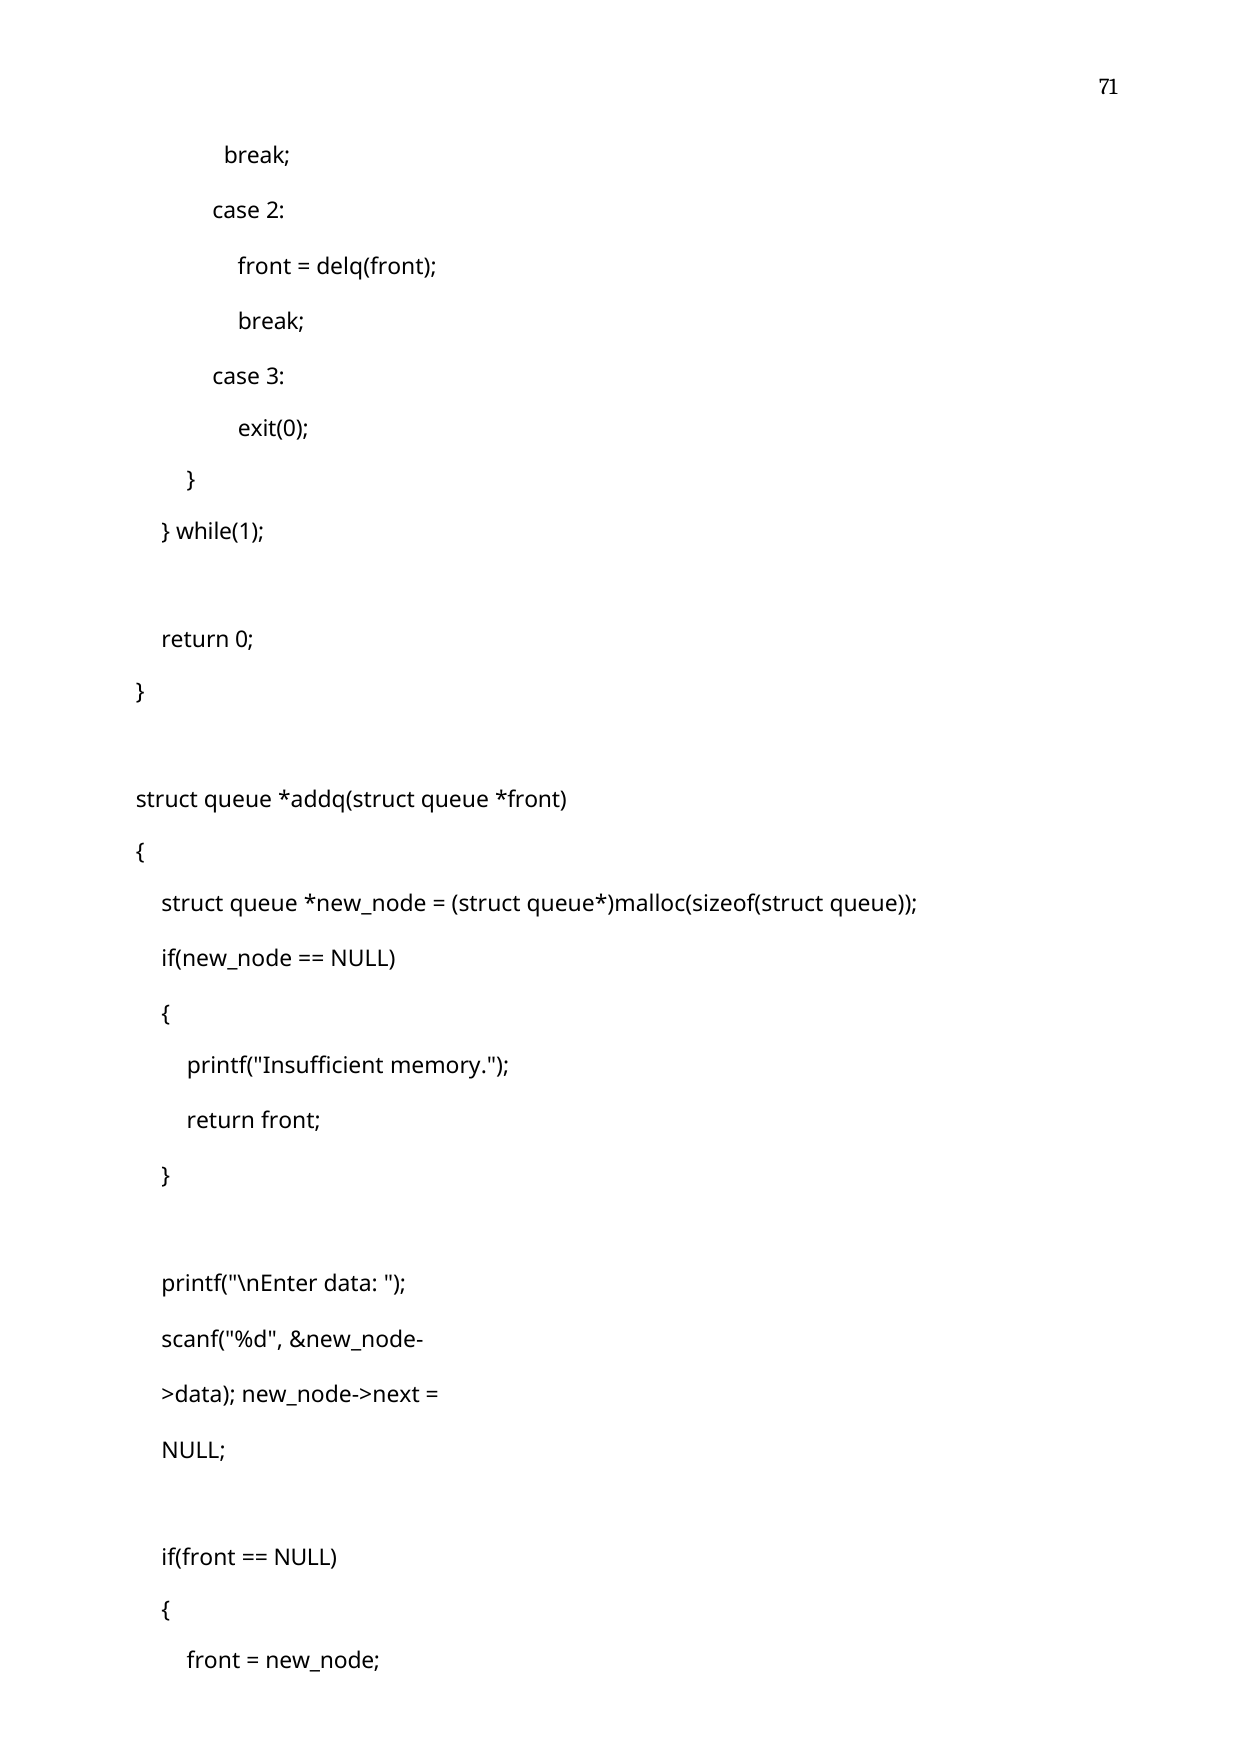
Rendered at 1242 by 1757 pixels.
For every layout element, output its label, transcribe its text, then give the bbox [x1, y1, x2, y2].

text { [161, 1593, 1160, 1624]
text { [161, 997, 1160, 1028]
text printf("\nEnter data: "); scanf("%d", &new_node->data); new_node->next = NULL; [161, 1267, 487, 1465]
text } [186, 463, 1160, 494]
text printf("Insufficient memory."); return front; [186, 1048, 517, 1135]
text front = delq(front); break; [237, 250, 465, 336]
text struct queue *addq(struct queue *front) [136, 783, 1160, 814]
text case 3: [212, 360, 1160, 391]
text return 0; [161, 623, 1160, 654]
text struct queue *new_node = (struct queue*)malloc(sizeof(struct queue)); if(new_node == NULL) [161, 887, 987, 973]
text front = new_node; [186, 1644, 1160, 1676]
text } [161, 1159, 1160, 1190]
text } while(1); [161, 515, 1160, 546]
text } [136, 675, 1160, 706]
text exit(0); [238, 412, 1160, 443]
text if(front == NULL) [161, 1541, 1160, 1572]
text { [136, 835, 1160, 866]
text break; case 2: [212, 139, 294, 226]
